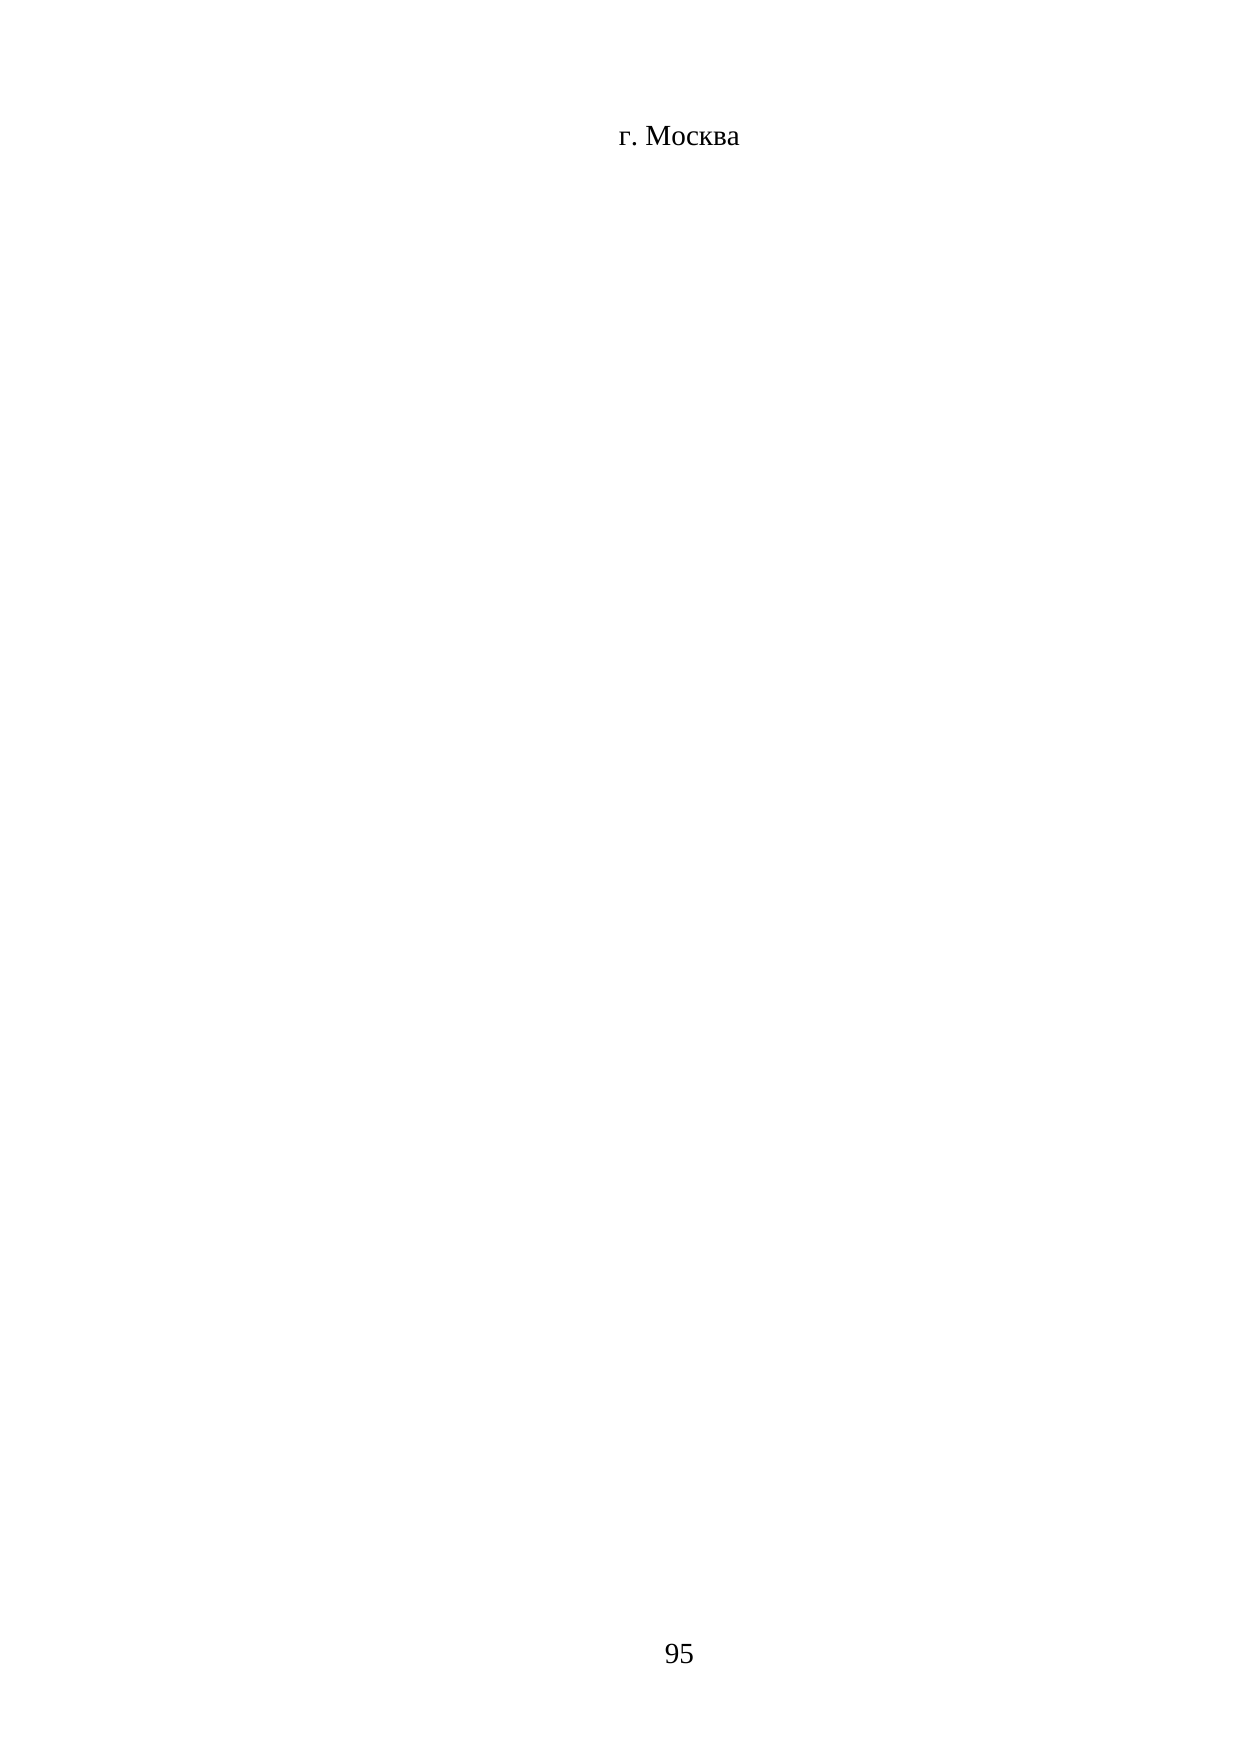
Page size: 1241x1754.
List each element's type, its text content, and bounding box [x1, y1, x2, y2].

text г. Москва [177, 118, 1181, 152]
